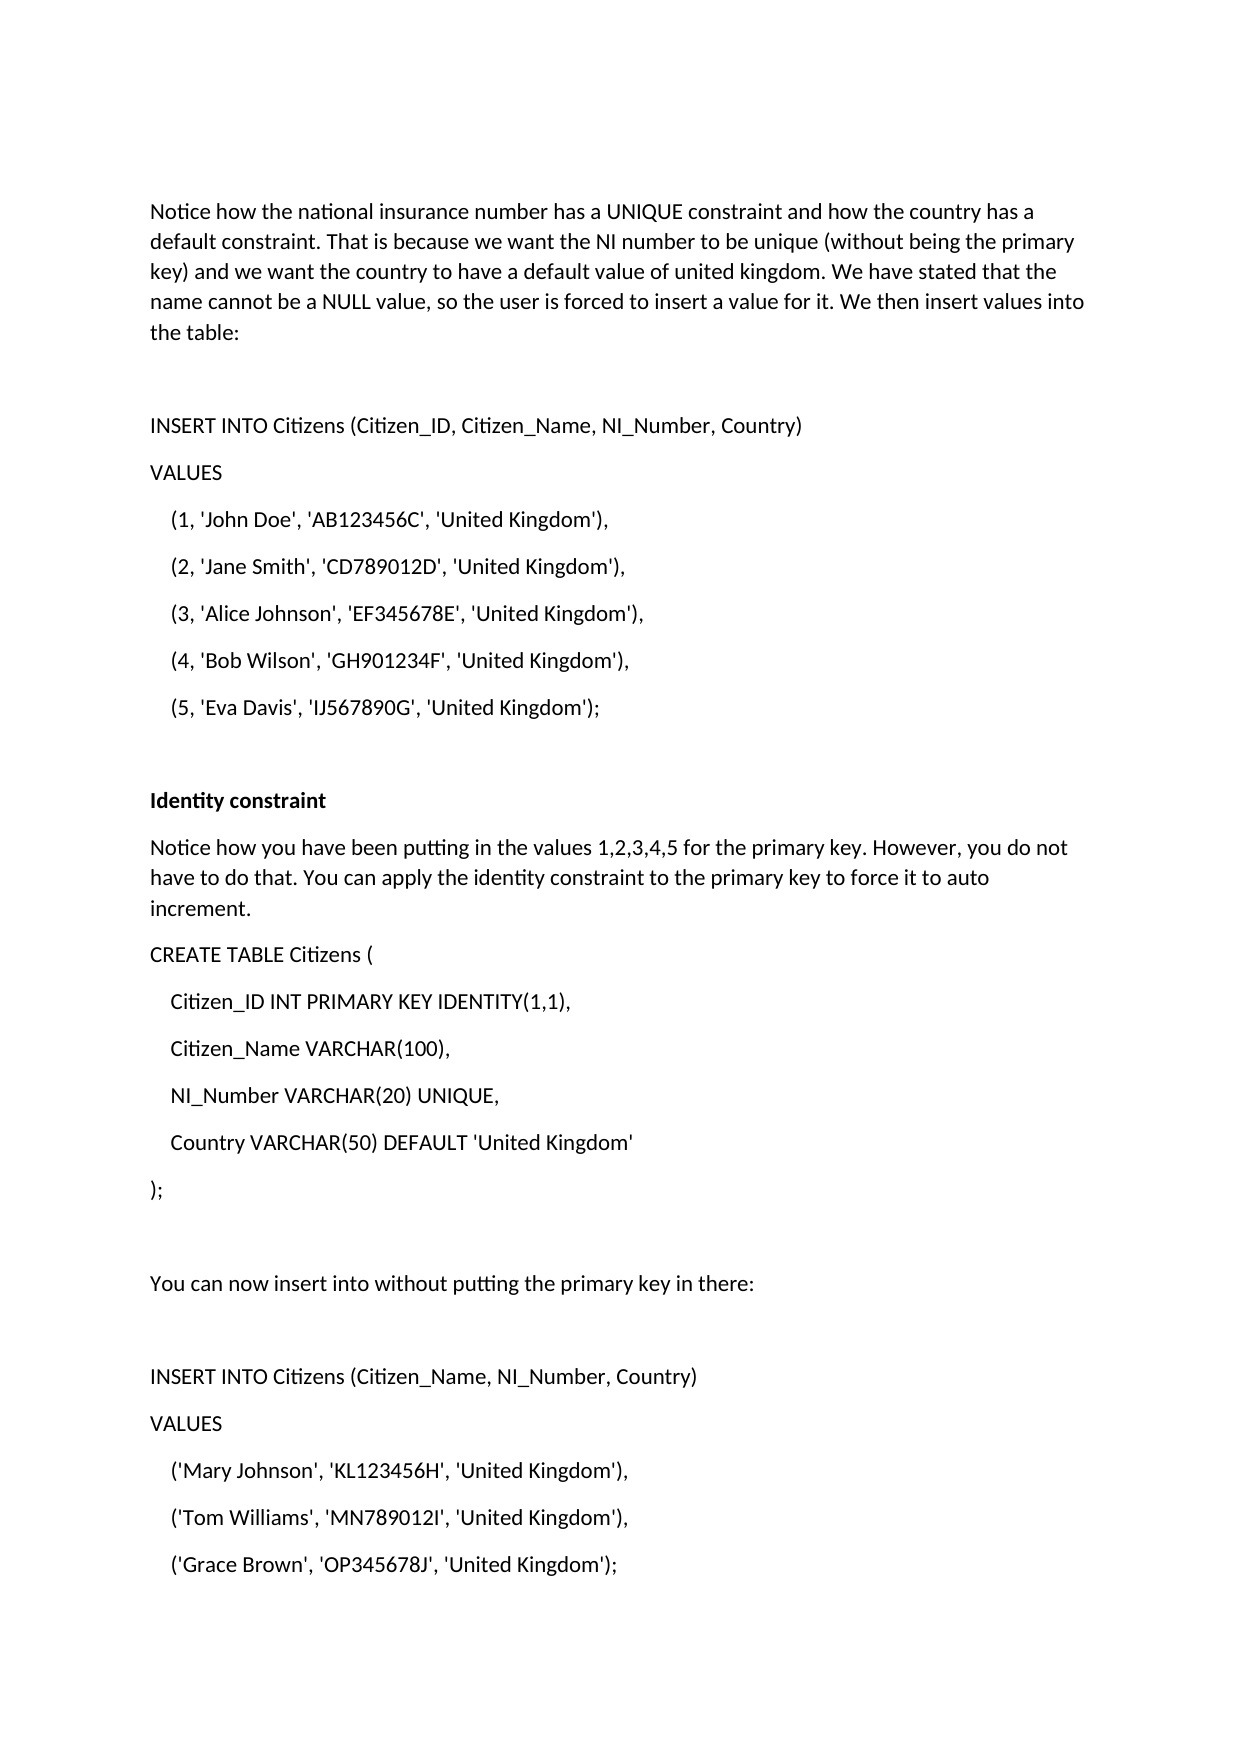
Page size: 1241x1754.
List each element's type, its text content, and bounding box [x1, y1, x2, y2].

text You can now insert into without putting the primary key in there: [150, 1269, 1090, 1297]
text (1, 'John Doe', 'AB123456C', 'United Kingdom'), [150, 505, 1090, 533]
text NI_Number VARCHAR(20) UNIQUE, [150, 1081, 1090, 1109]
text Citizen_Name VARCHAR(100), [150, 1034, 1090, 1062]
text (3, 'Alice Johnson', 'EF345678E', 'United Kingdom'), [150, 599, 1090, 627]
text ('Tom Williams', 'MN789012I', 'United Kingdom'), [150, 1503, 1090, 1531]
text ('Mary Johnson', 'KL123456H', 'United Kingdom'), [150, 1456, 1090, 1484]
text INSERT INTO Citizens (Citizen_ID, Citizen_Name, NI_Number, Country) [150, 411, 1090, 439]
text INSERT INTO Citizens (Citizen_Name, NI_Number, Country) [150, 1362, 1090, 1391]
text Country VARCHAR(50) DEFAULT 'United Kingdom' [150, 1128, 1090, 1156]
text VALUES [150, 458, 1090, 486]
text (4, 'Bob Wilson', 'GH901234F', 'United Kingdom'), [150, 646, 1090, 674]
text (5, 'Eva Davis', 'IJ567890G', 'United Kingdom'); [150, 693, 1090, 721]
text ('Grace Brown', 'OP345678J', 'United Kingdom'); [150, 1550, 1090, 1578]
text Identity constraint [150, 786, 1090, 814]
text Notice how the national insurance number has a UNIQUE constraint and how the country has a default constraint. That is because we want the NI number to be unique (without being the primary key) and we want the country to have a default value of united kingdom. We have stated that the name cannot be a NULL value, so the user is forced to insert a value for it. We then insert values into the table: [150, 197, 1090, 346]
text Citizen_ID INT PRIMARY KEY IDENTITY(1,1), [150, 987, 1090, 1016]
text VALUES [150, 1409, 1090, 1437]
text Notice how you have been putting in the values 1,2,3,4,5 for the primary key. However, you do not have to do that. You can apply the identity constraint to the primary key to force it to auto increment. [150, 833, 1090, 922]
text CREATE TABLE Citizens ( [150, 941, 1090, 969]
text ); [150, 1175, 1090, 1203]
text (2, 'Jane Smith', 'CD789012D', 'United Kingdom'), [150, 552, 1090, 580]
